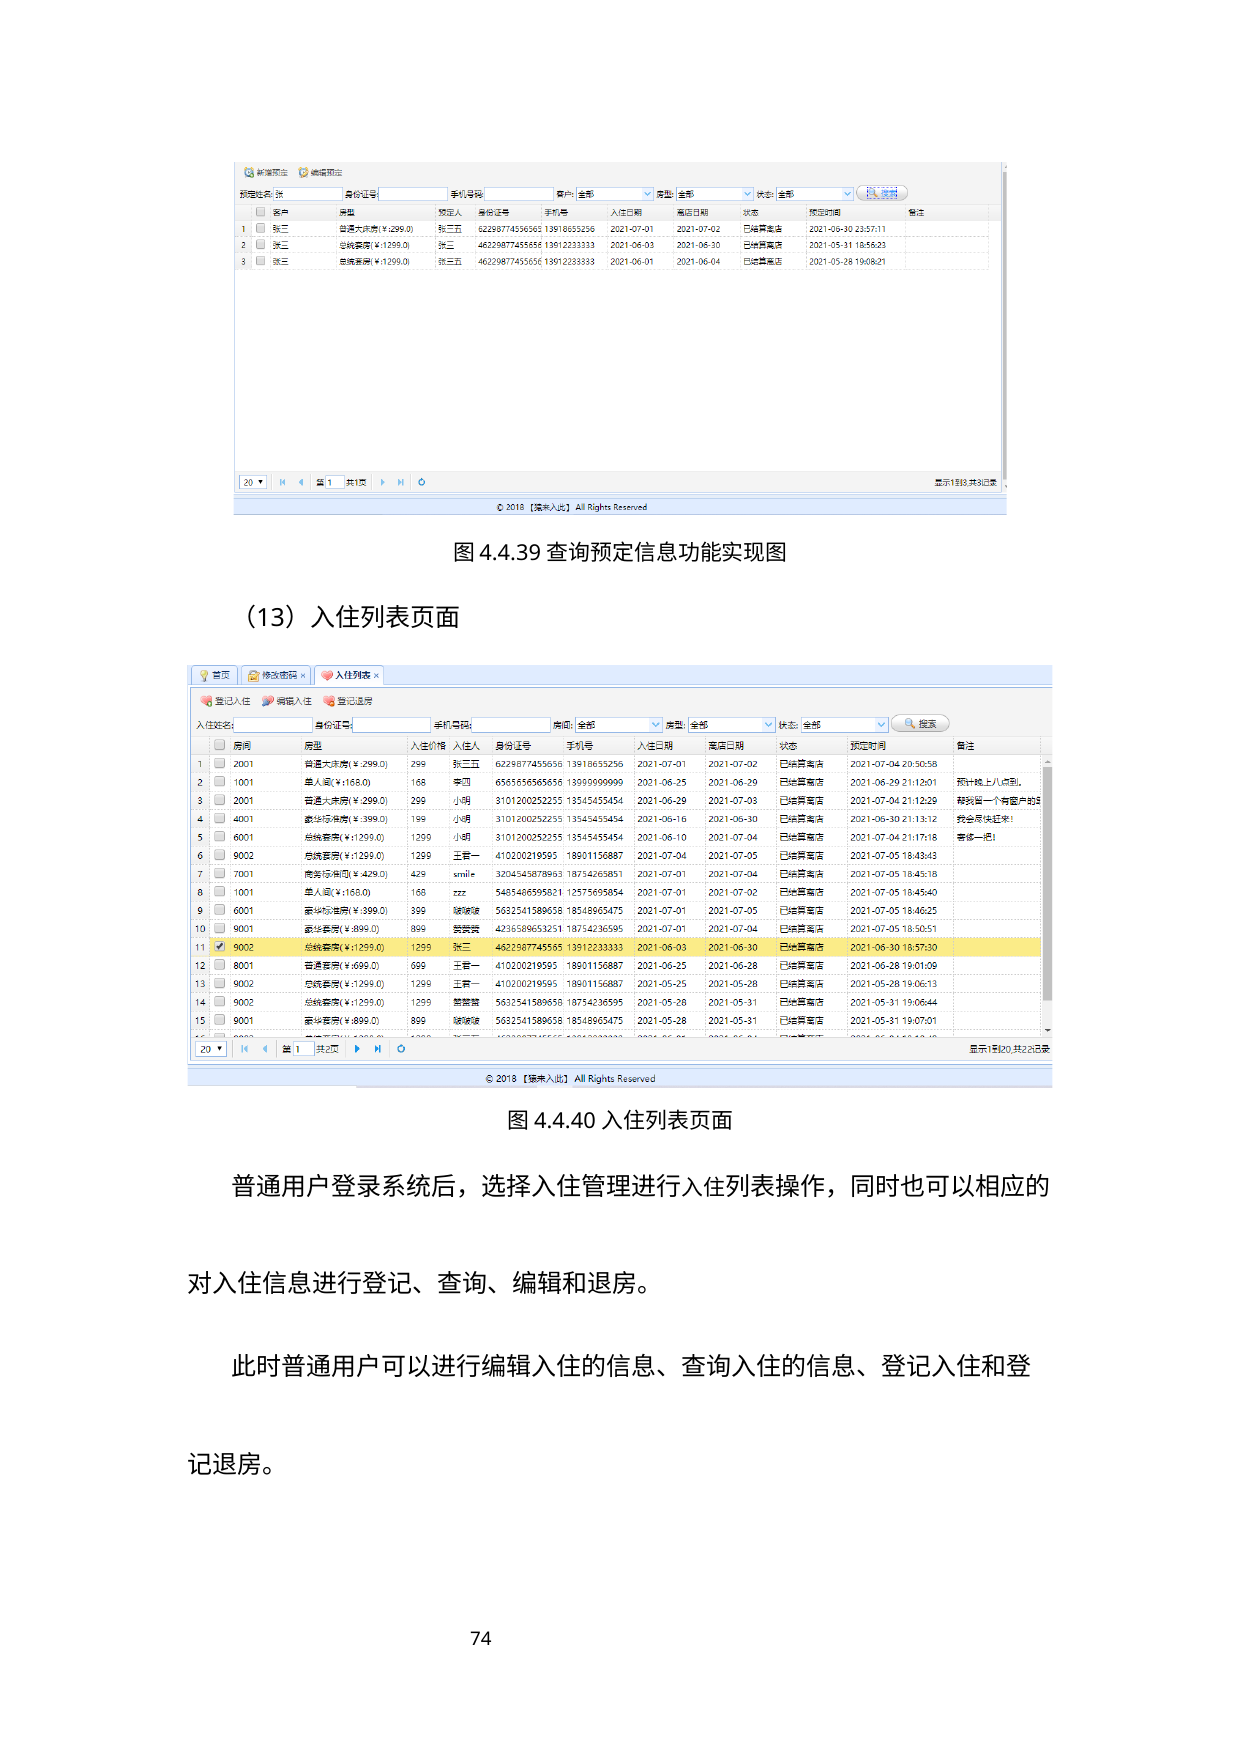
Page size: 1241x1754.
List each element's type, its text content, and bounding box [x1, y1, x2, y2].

text 普通用户登录系统后，选择入住管理进行入住列表操作，同时也可以相应的对入住信息进行登记、查询、编辑和退房。 [187, 1152, 1053, 1314]
text 此时普通用户可以进行编辑入住的信息、查询入住的信息、登记入住和登记退房。 [187, 1332, 1053, 1495]
text 图4.4.40 入住列表页面 [187, 1103, 1053, 1136]
picture [187, 665, 1053, 1088]
text 图4.4.39 查询预定信息功能实现图 [187, 534, 1053, 567]
picture [233, 162, 1007, 515]
text （13）入住列表页面 [187, 583, 1053, 648]
